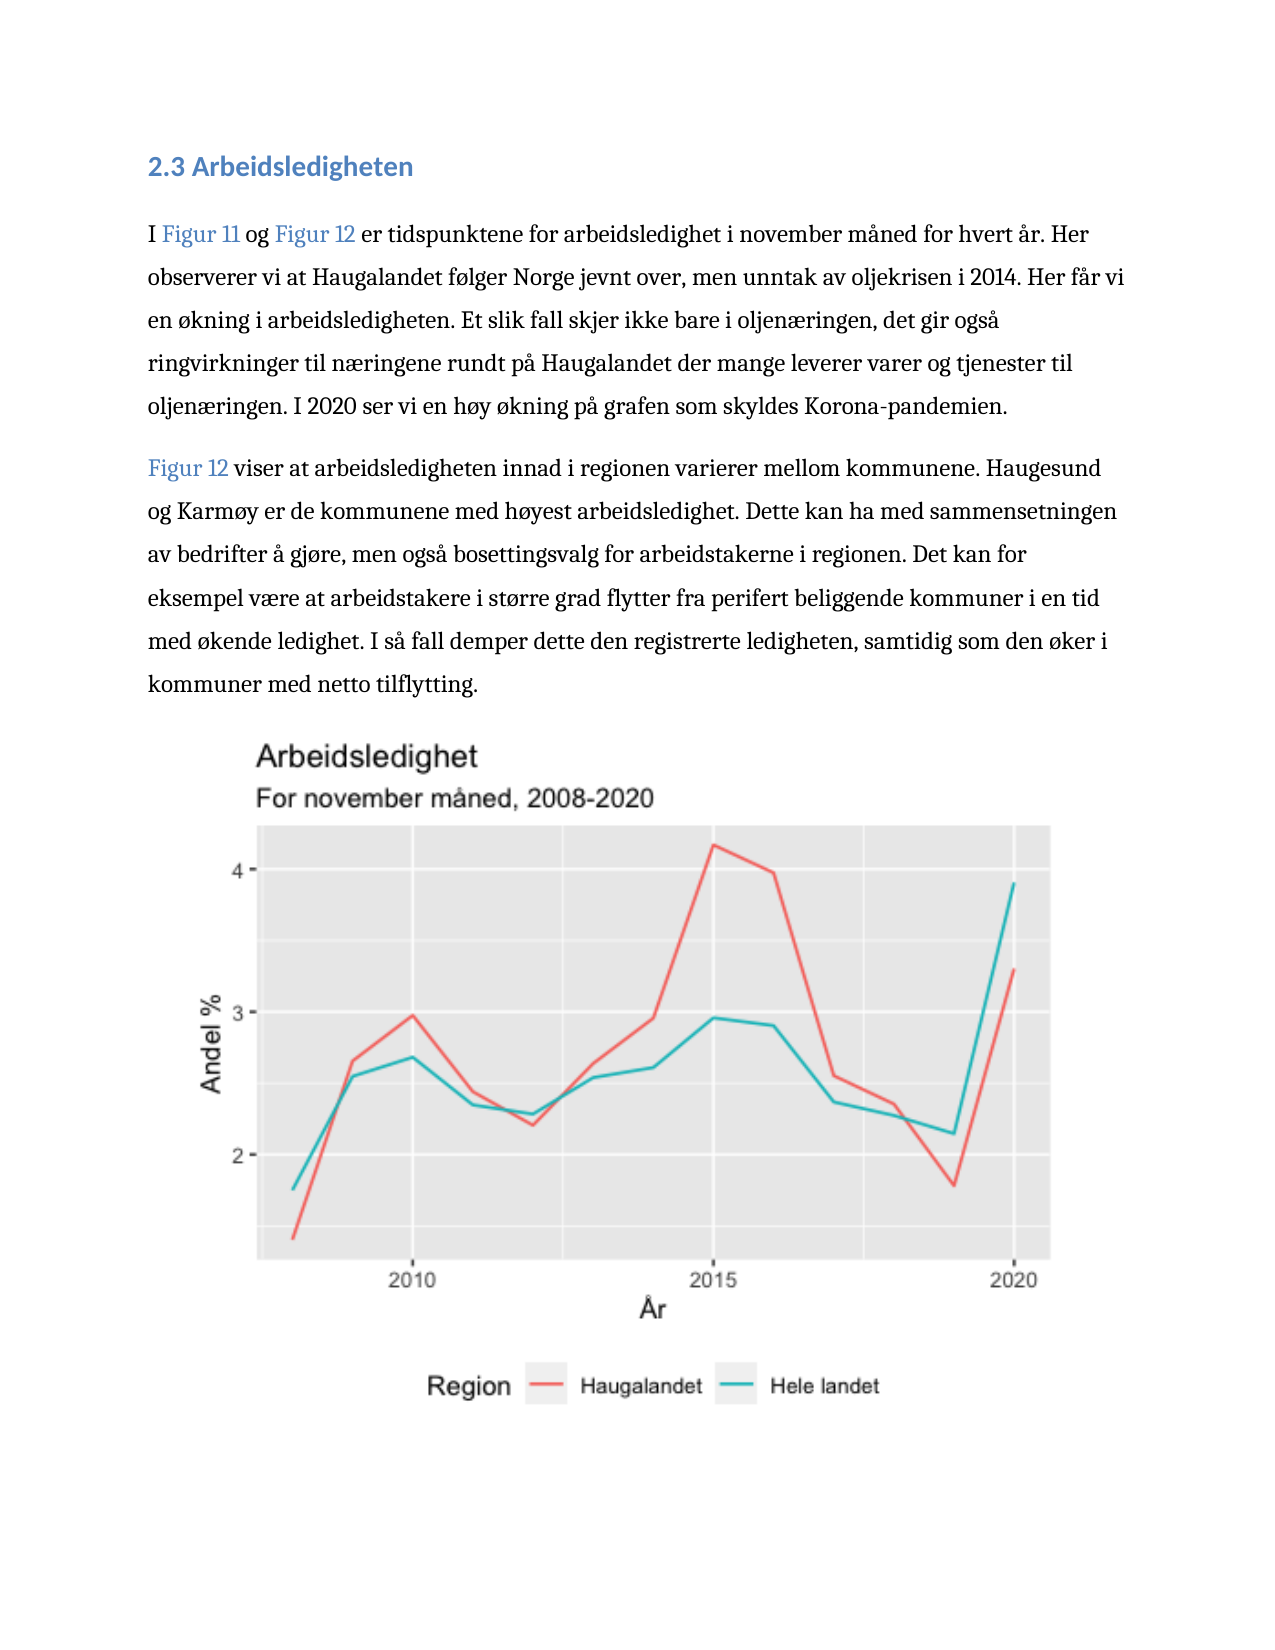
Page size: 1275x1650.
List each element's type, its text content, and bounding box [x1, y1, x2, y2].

text Figur 12 viser at arbeidsledigheten innad i regionen varierer mellom kommunene. Haugesund og Karmøy er de kommunene med høyest arbeidsledighet. Dette kan ha med sammensetningen av bedrifter å gjøre, men også bosettingsvalg for arbeidstakerne i regionen. Det kan for eksempel være at arbeidstakere i større grad flytter fra perifert beliggende kommuner i en tid med økende ledighet. I så fall demper dette den registrerte ledigheten, samtidig som den øker i kommuner med netto tilflytting. [148, 454, 1127, 698]
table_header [136, 732, 1116, 1467]
subtitle 2.3 Arbeidsledigheten [148, 148, 1127, 183]
picture [188, 731, 1064, 1432]
text I Figur 11 og Figur 12 er tidspunktene for arbeidsledighet i november måned for hvert år. Her observerer vi at Haugalandet følger Norge jevnt over, men unntak av oljekrisen i 2014. Her får vi en økning i arbeidsledigheten. Et slik fall skjer ikke bare i oljenæringen, det gir også ringvirkninger til næringene rundt på Haugalandet der mange leverer varer og tjenester til oljenæringen. I 2020 ser vi en høy økning på grafen som skyldes Korona-pandemien. [148, 220, 1127, 421]
